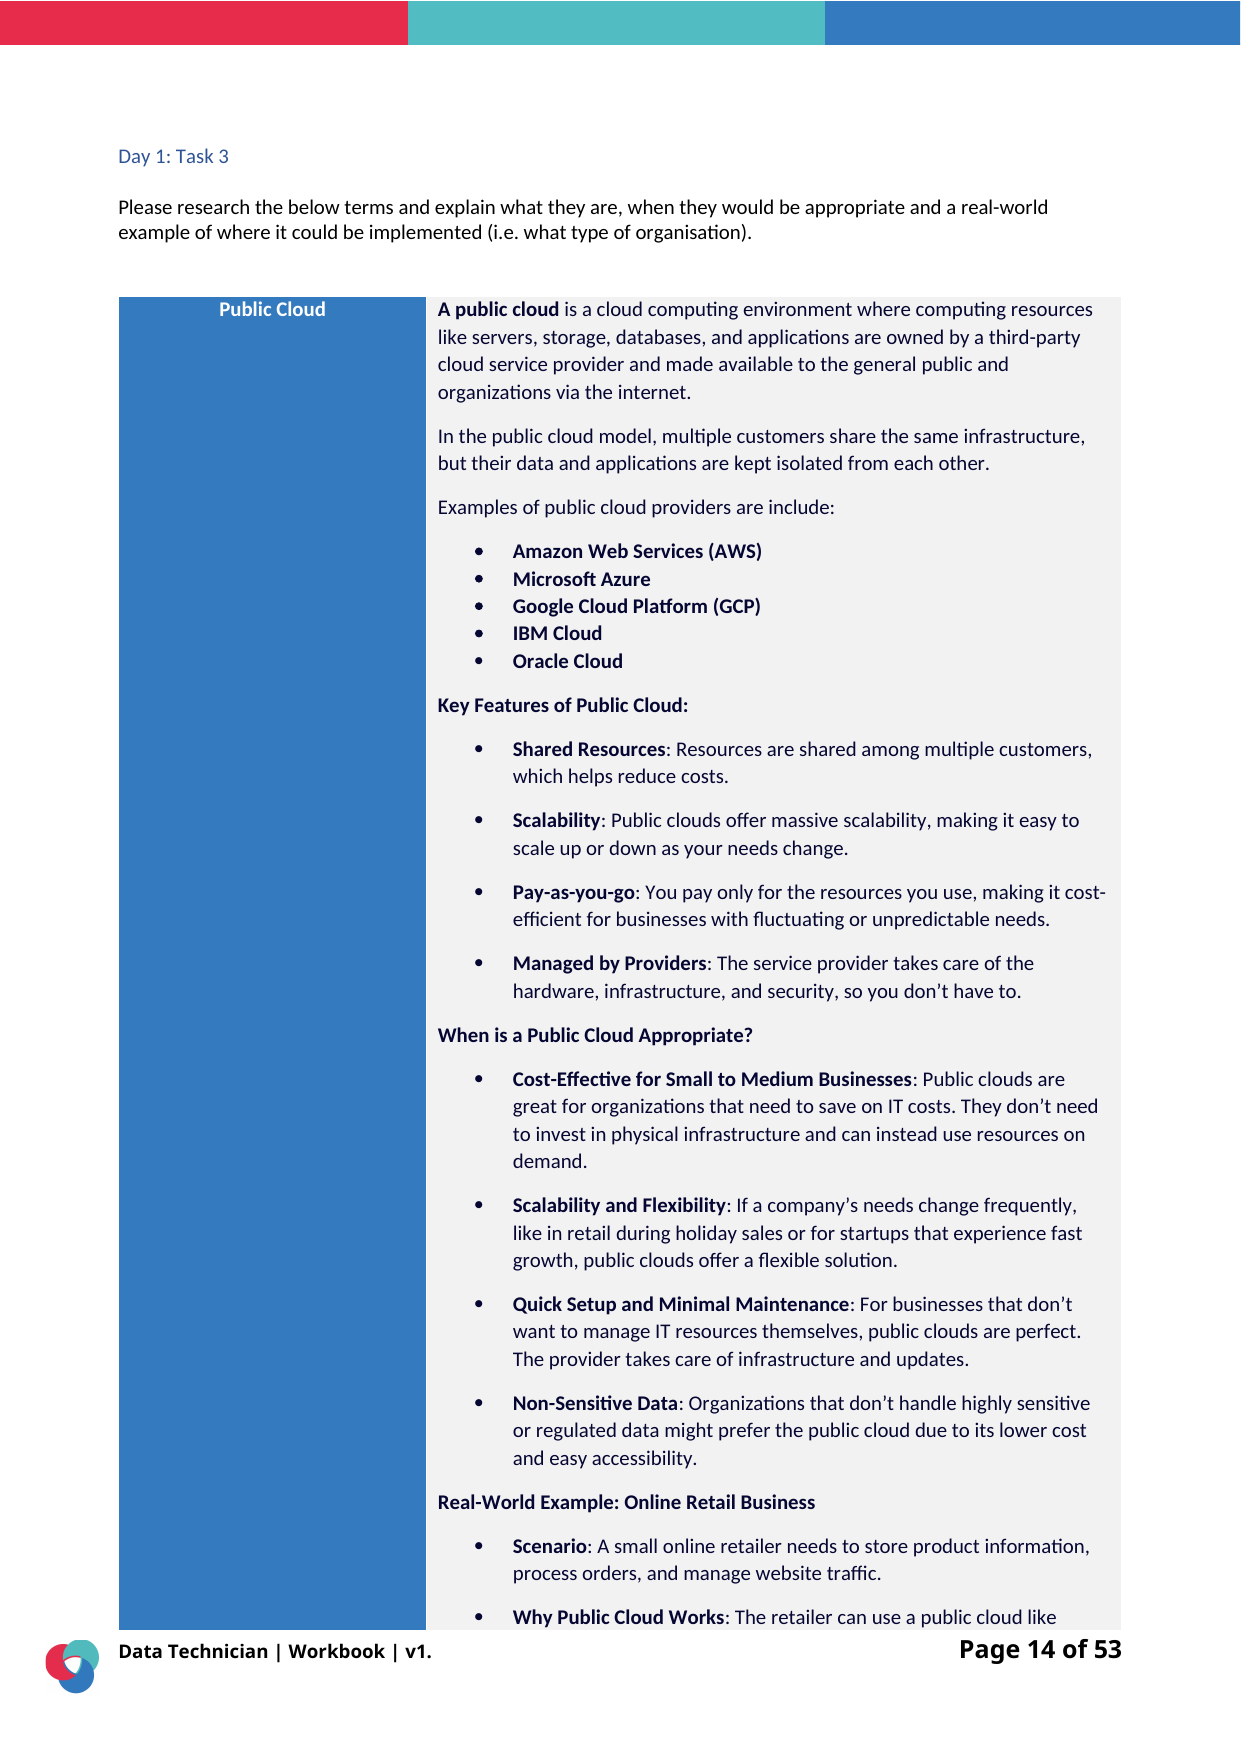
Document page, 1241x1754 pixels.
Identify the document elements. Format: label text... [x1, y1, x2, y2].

table_header Public Cloud [119, 297, 426, 1630]
subtitle Day 1: Task 3 [118, 143, 1122, 168]
text Please research the below terms and explain what they are, when they would be appropriate and a real-world example of where it could be implemented (i.e. what type of organisation). [118, 194, 1122, 245]
picture [45, 1640, 100, 1694]
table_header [427, 297, 1121, 1630]
